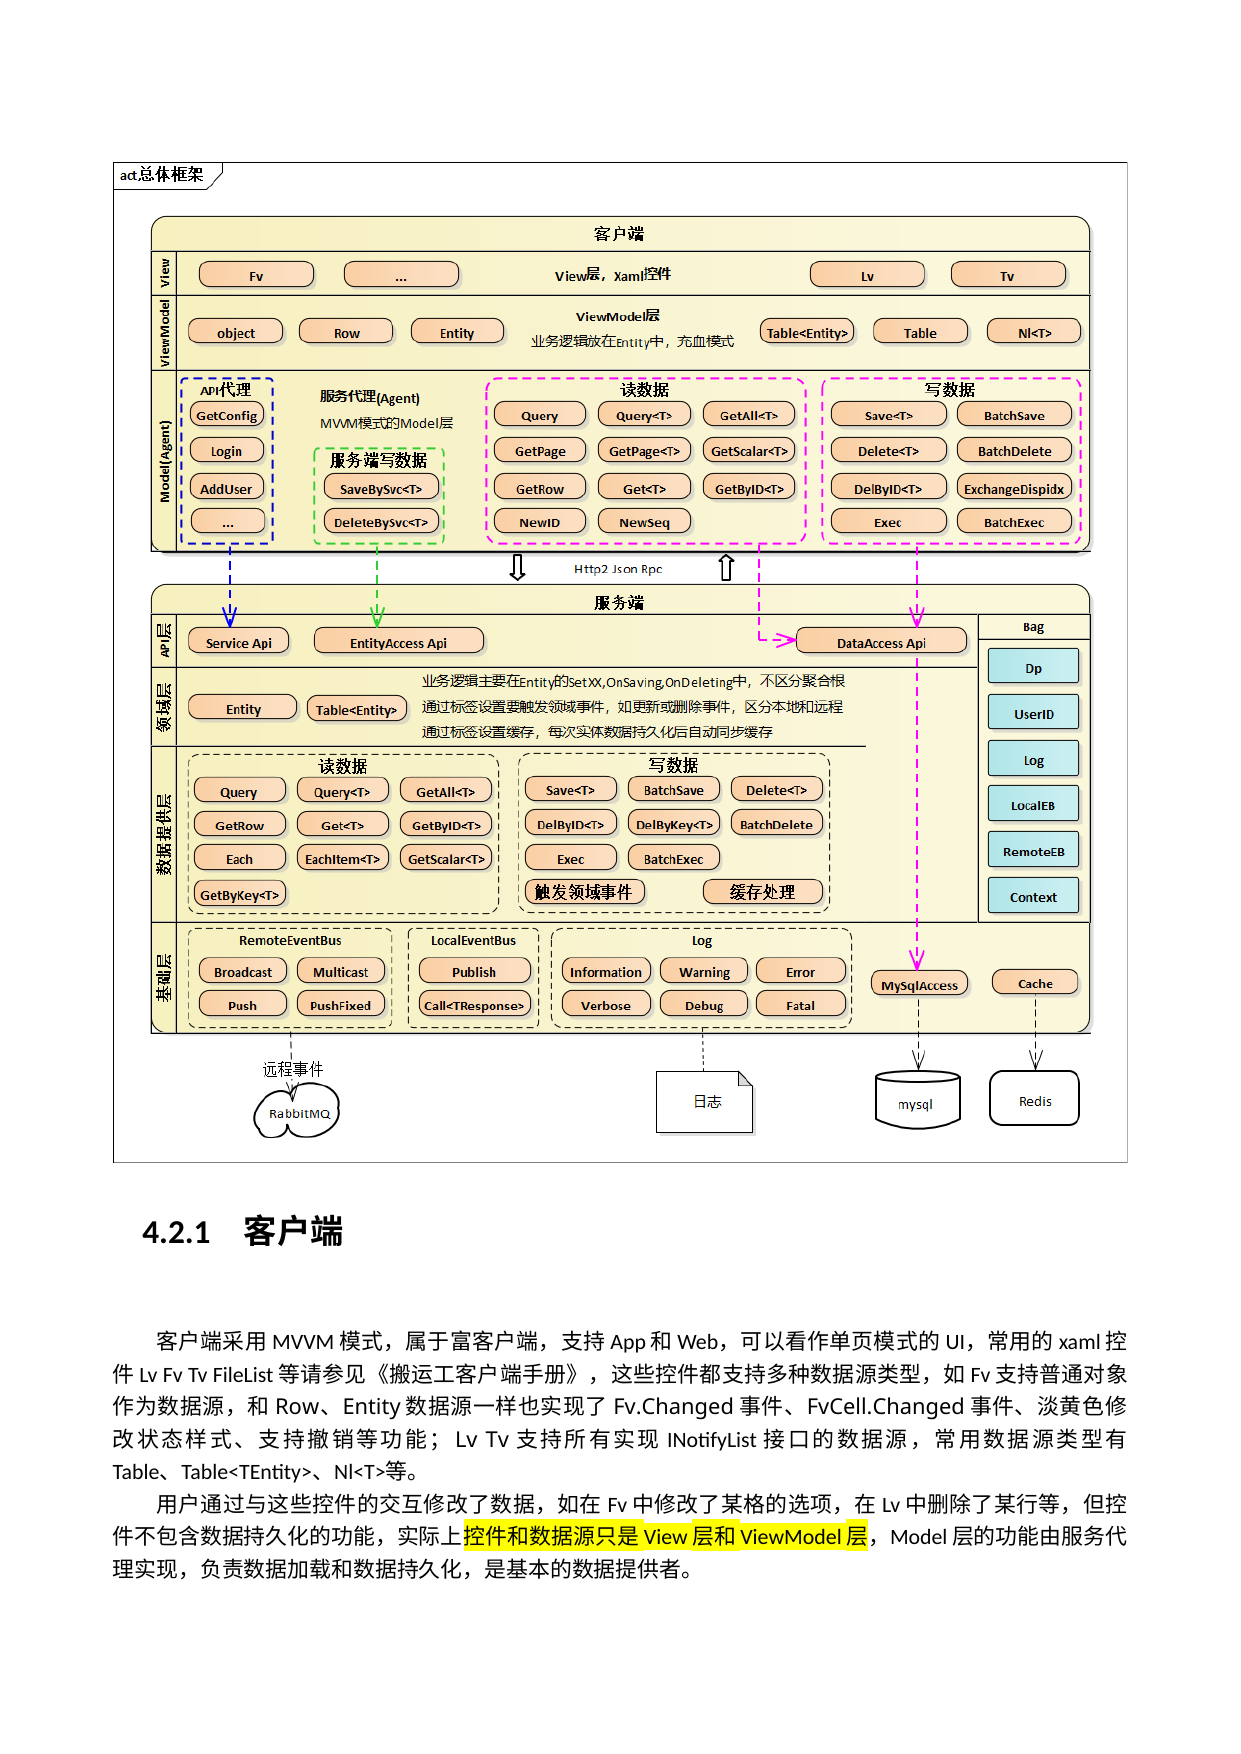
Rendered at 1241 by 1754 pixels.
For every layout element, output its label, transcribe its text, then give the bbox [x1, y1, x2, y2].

text 客户端采用MVVM模式，属于富客户端，支持App和Web，可以看作单页模式的UI，常用的xaml控件Lv Fv Tv FileList等请参见《搬运工客户端手册》，这些控件都支持多种数据源类型，如Fv支持普通对象作为数据源，和Row、Entity数据源一样也实现了Fv.Changed事件、FvCell.Changed事件、淡黄色修改状态样式、支持撤销等功能；Lv Tv支持所有实现INotifyList接口的数据源，常用数据源类型有Table、Table<TEntity>、Nl<T>等。 [112, 1324, 1128, 1486]
picture [112, 162, 1128, 1163]
subtitle 客户端 [142, 1197, 1128, 1262]
text 用户通过与这些控件的交互修改了数据，如在Fv中修改了某格的选项，在Lv中删除了某行等，但控件不包含数据持久化的功能，实际上控件和数据源只是View层和ViewModel层，Model层的功能由服务代理实现，负责数据加载和数据持久化，是基本的数据提供者。 [112, 1486, 1128, 1584]
